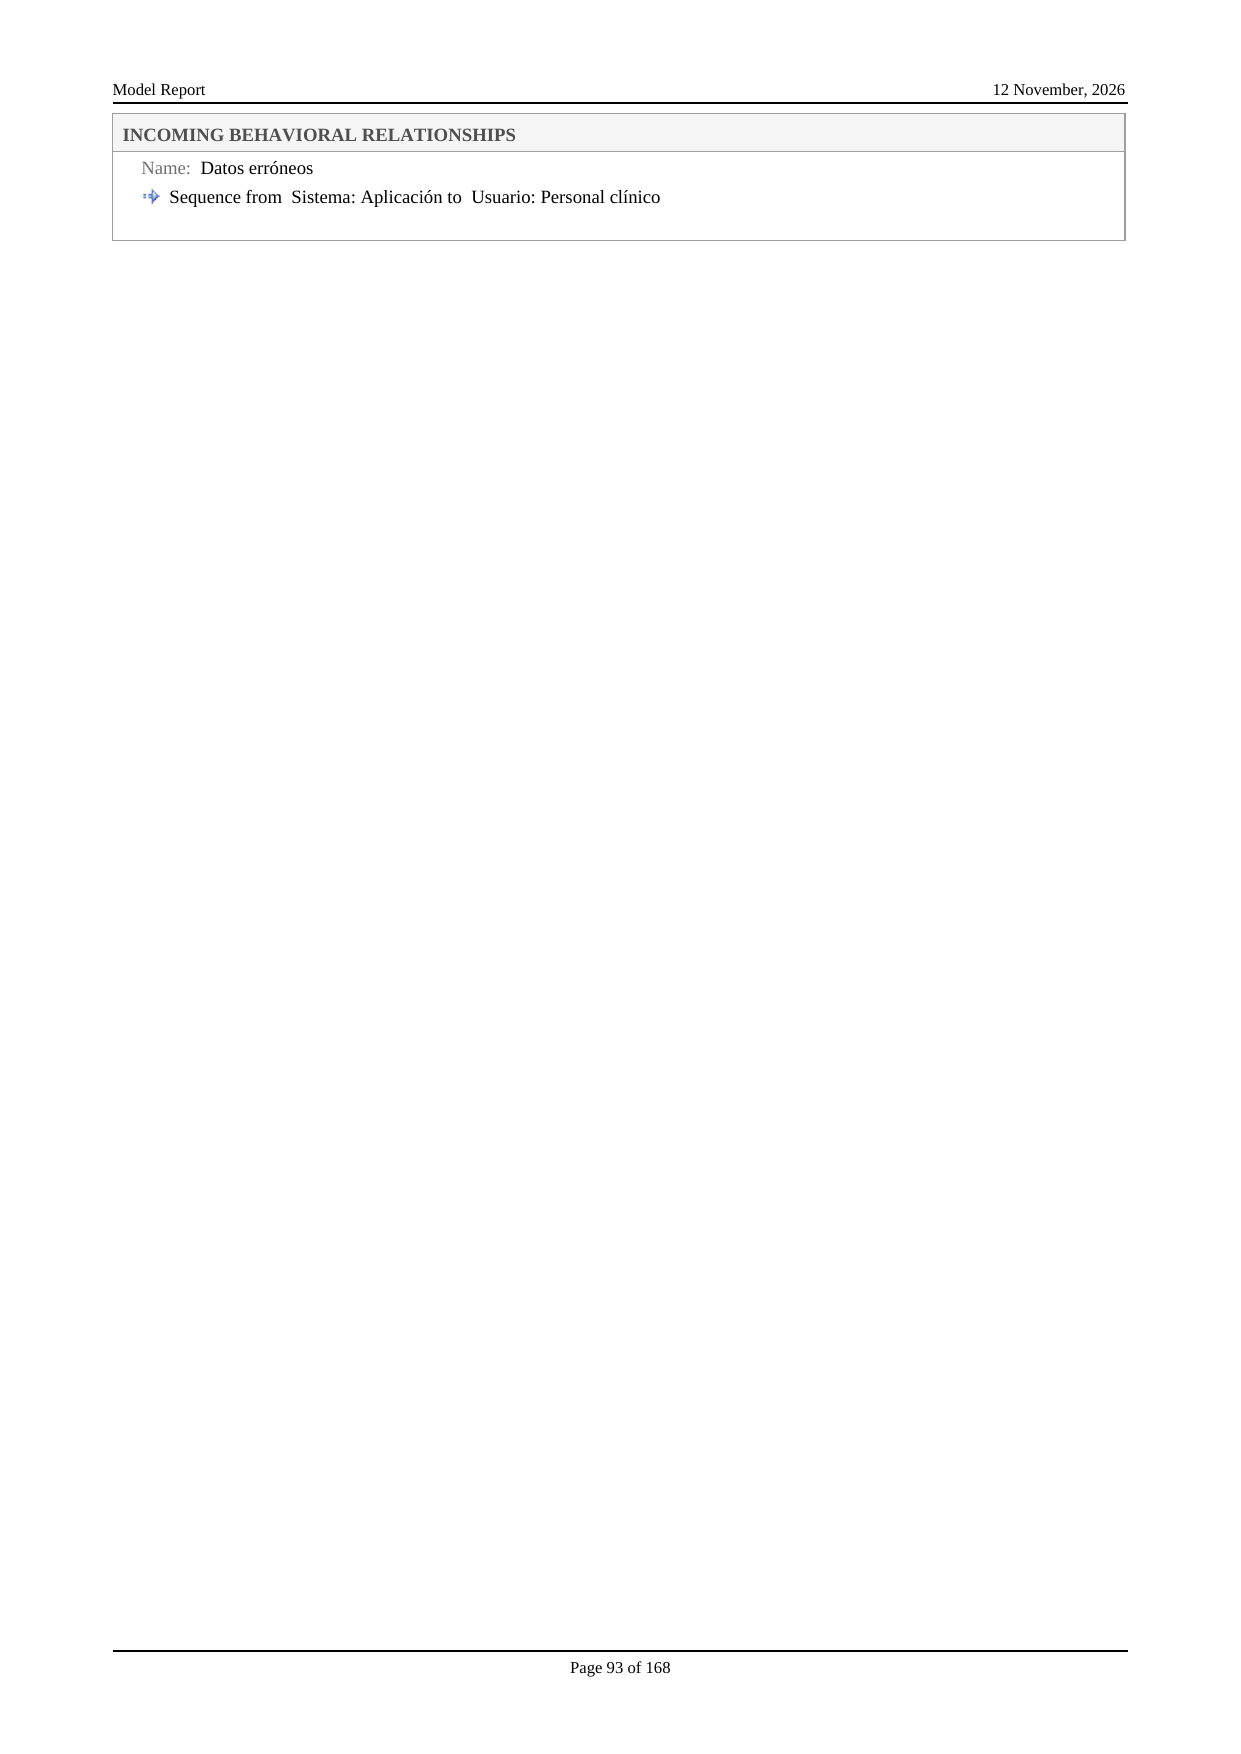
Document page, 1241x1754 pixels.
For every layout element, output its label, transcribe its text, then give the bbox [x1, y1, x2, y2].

table_header INCOMING BEHAVIORAL RELATIONSHIPS [113, 114, 1124, 151]
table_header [113, 152, 1124, 239]
picture [141, 184, 160, 204]
